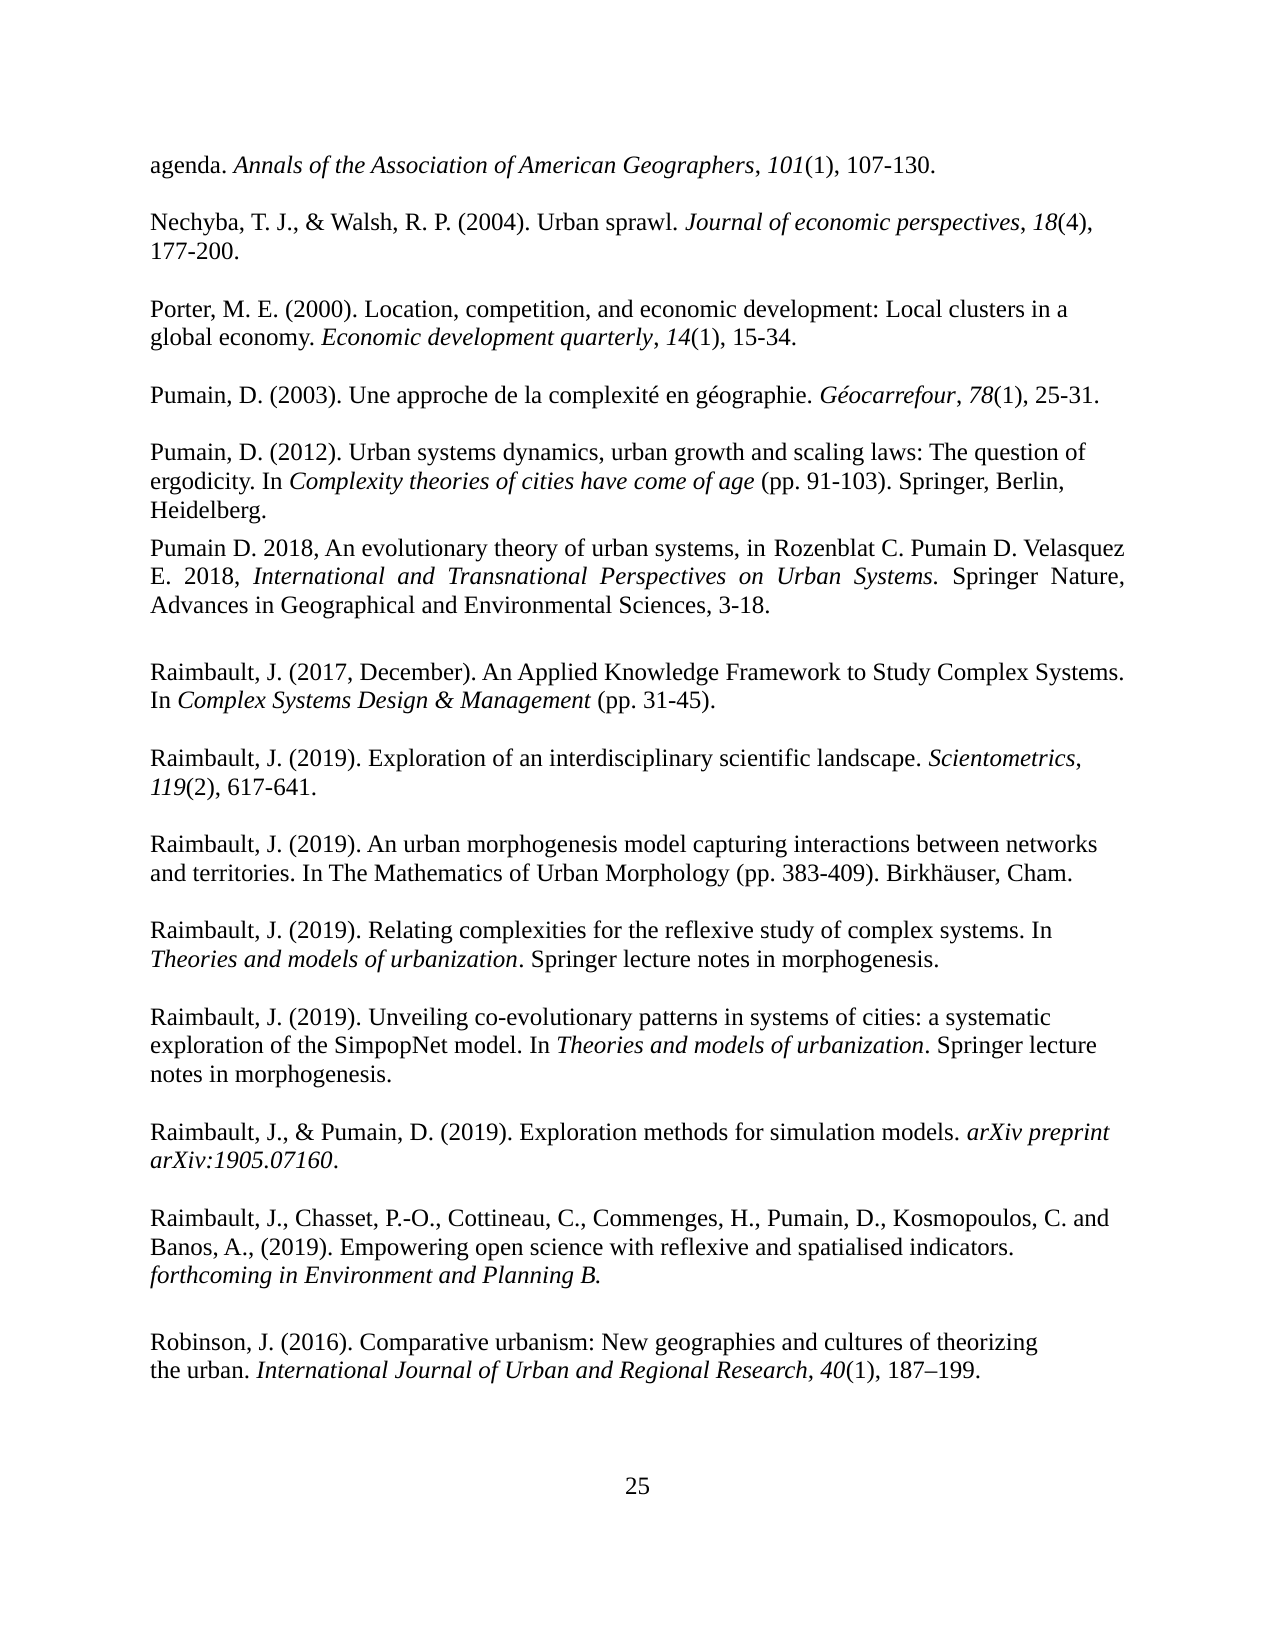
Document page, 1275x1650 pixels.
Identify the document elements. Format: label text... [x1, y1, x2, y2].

text Raimbault, J. (2019). Relating complexities for the reflexive study of complex systems. In Theories and models of urbanization. Springer lecture notes in morphogenesis. [150, 915, 1125, 973]
text Pumain, D. (2003). Une approche de la complexité en géographie. Géocarrefour, 78(1), 25-31. [150, 380, 1125, 409]
text Porter, M. E. (2000). Location, competition, and economic development: Local clusters in a global economy. Economic development quarterly, 14(1), 15-34. [150, 294, 1125, 351]
text Nechyba, T. J., & Walsh, R. P. (2004). Urban sprawl. Journal of economic perspectives, 18(4), 177-200. [150, 207, 1125, 265]
text Raimbault, J., Chasset, P.-O., Cottineau, C., Commenges, H., Pumain, D., Kosmopoulos, C. and Banos, A., (2019). Empowering open science with reflexive and spatialised indicators. forthcoming in Environment and Planning B. [150, 1203, 1125, 1289]
text Pumain D. 2018, An evolutionary theory of urban systems, in Rozenblat C. Pumain D. Velasquez E. 2018, International and Transnational Perspectives on Urban Systems. Springer Nature, Advances in Geographical and Environmental Sciences, 3-18. [150, 533, 1125, 619]
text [150, 150, 1125, 179]
text Raimbault, J. (2019). An urban morphogenesis model capturing interactions between networks and territories. In The Mathematics of Urban Morphology (pp. 383-409). Birkhäuser, Cham. [150, 829, 1125, 887]
text Robinson, J. (2016). Comparative urbanism: New geographies and cultures of theorizing [150, 1327, 1125, 1356]
text Raimbault, J. (2019). Unveiling co-evolutionary patterns in systems of cities: a systematic exploration of the SimpopNet model. In Theories and models of urbanization. Springer lecture notes in morphogenesis. [150, 1002, 1125, 1088]
text Raimbault, J. (2019). Exploration of an interdisciplinary scientific landscape. Scientometrics, 119(2), 617-641. [150, 743, 1125, 800]
text Raimbault, J. (2017, December). An Applied Knowledge Framework to Study Complex Systems. In Complex Systems Design & Management (pp. 31-45). [150, 657, 1125, 714]
text Raimbault, J., & Pumain, D. (2019). Exploration methods for simulation models. arXiv preprint arXiv:1905.07160. [150, 1117, 1125, 1174]
text the urban. International Journal of Urban and Regional Research, 40(1), 187–199. [150, 1356, 1125, 1384]
text Pumain, D. (2012). Urban systems dynamics, urban growth and scaling laws: The question of ergodicity. In Complexity theories of cities have come of age (pp. 91-103). Springer, Berlin, Heidelberg. [150, 437, 1125, 524]
